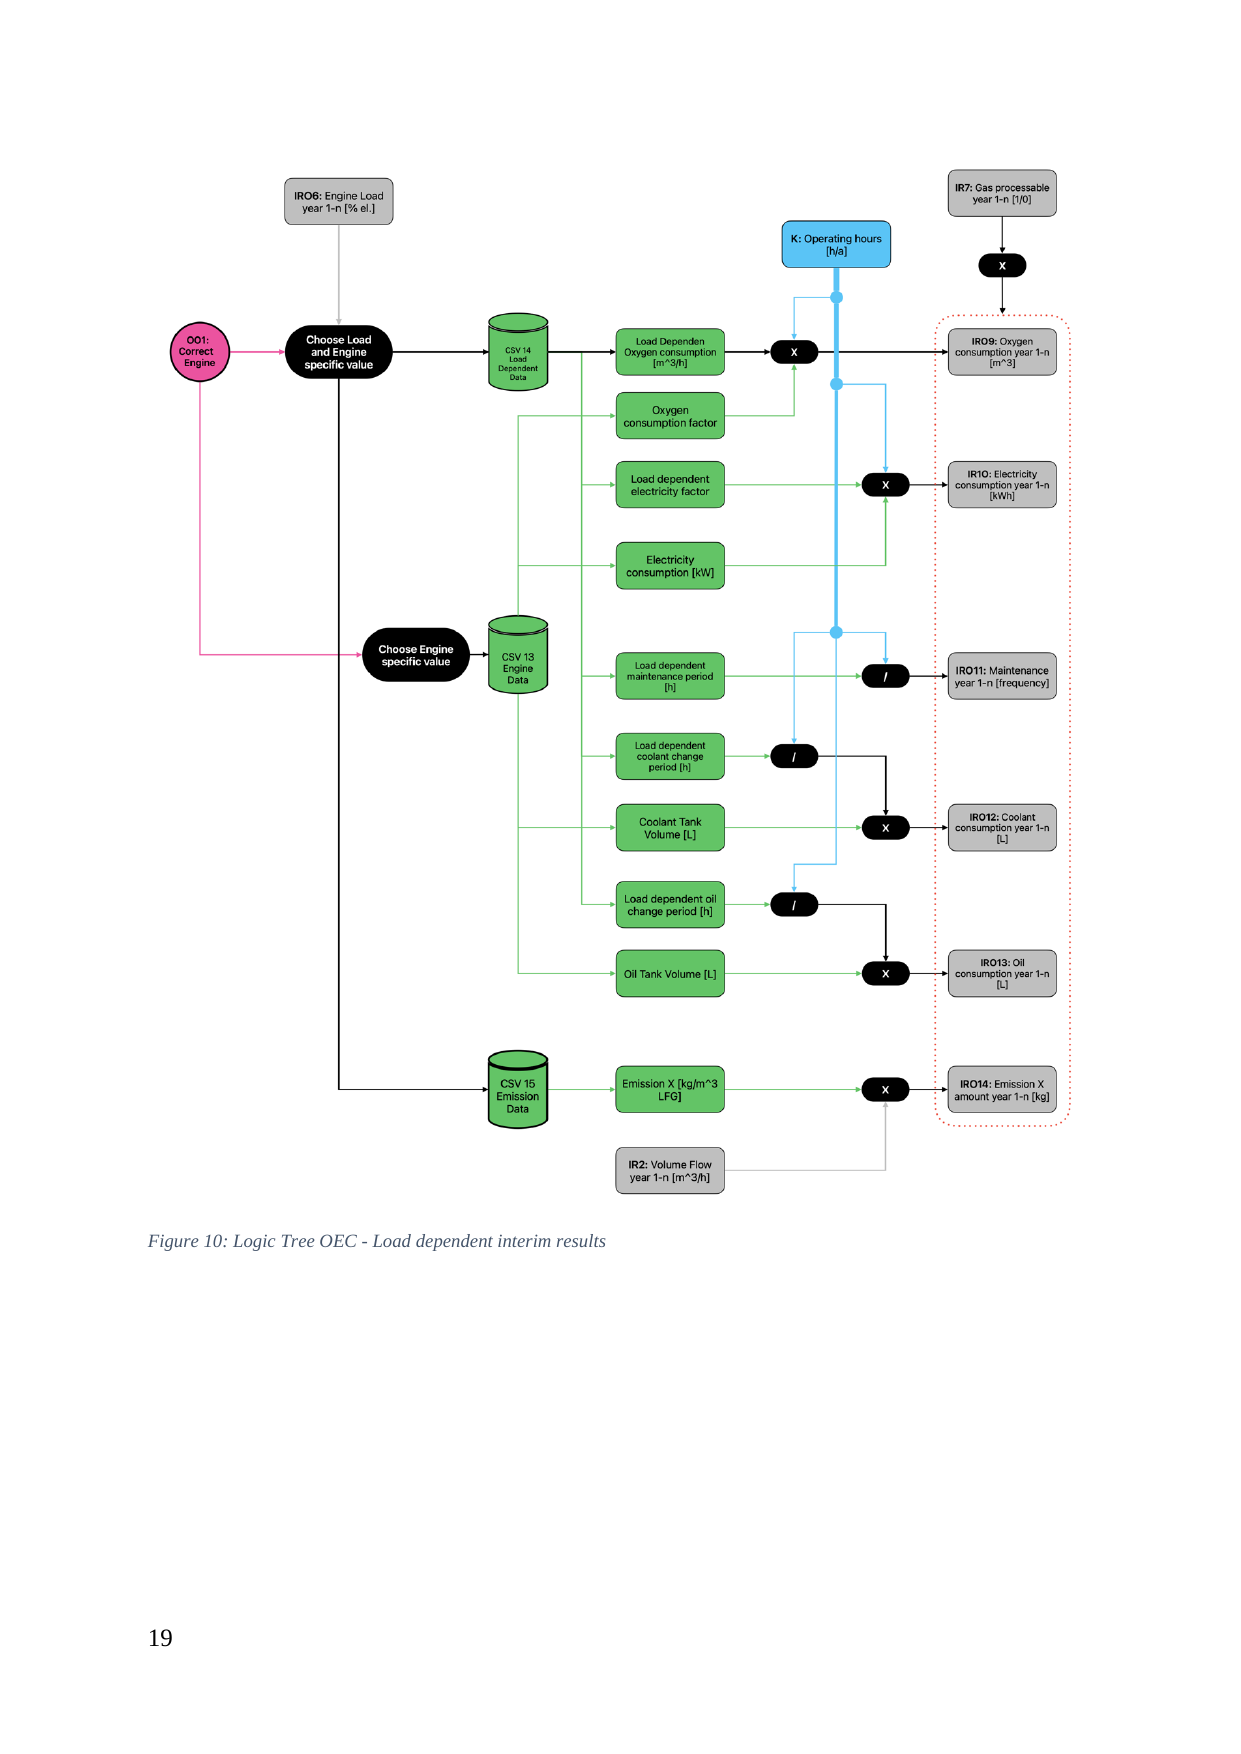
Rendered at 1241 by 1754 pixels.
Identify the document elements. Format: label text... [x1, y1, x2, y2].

text Figure 10: Logic Tree OEC - Load dependent interim results [148, 1230, 1093, 1252]
picture [147, 147, 1093, 1216]
